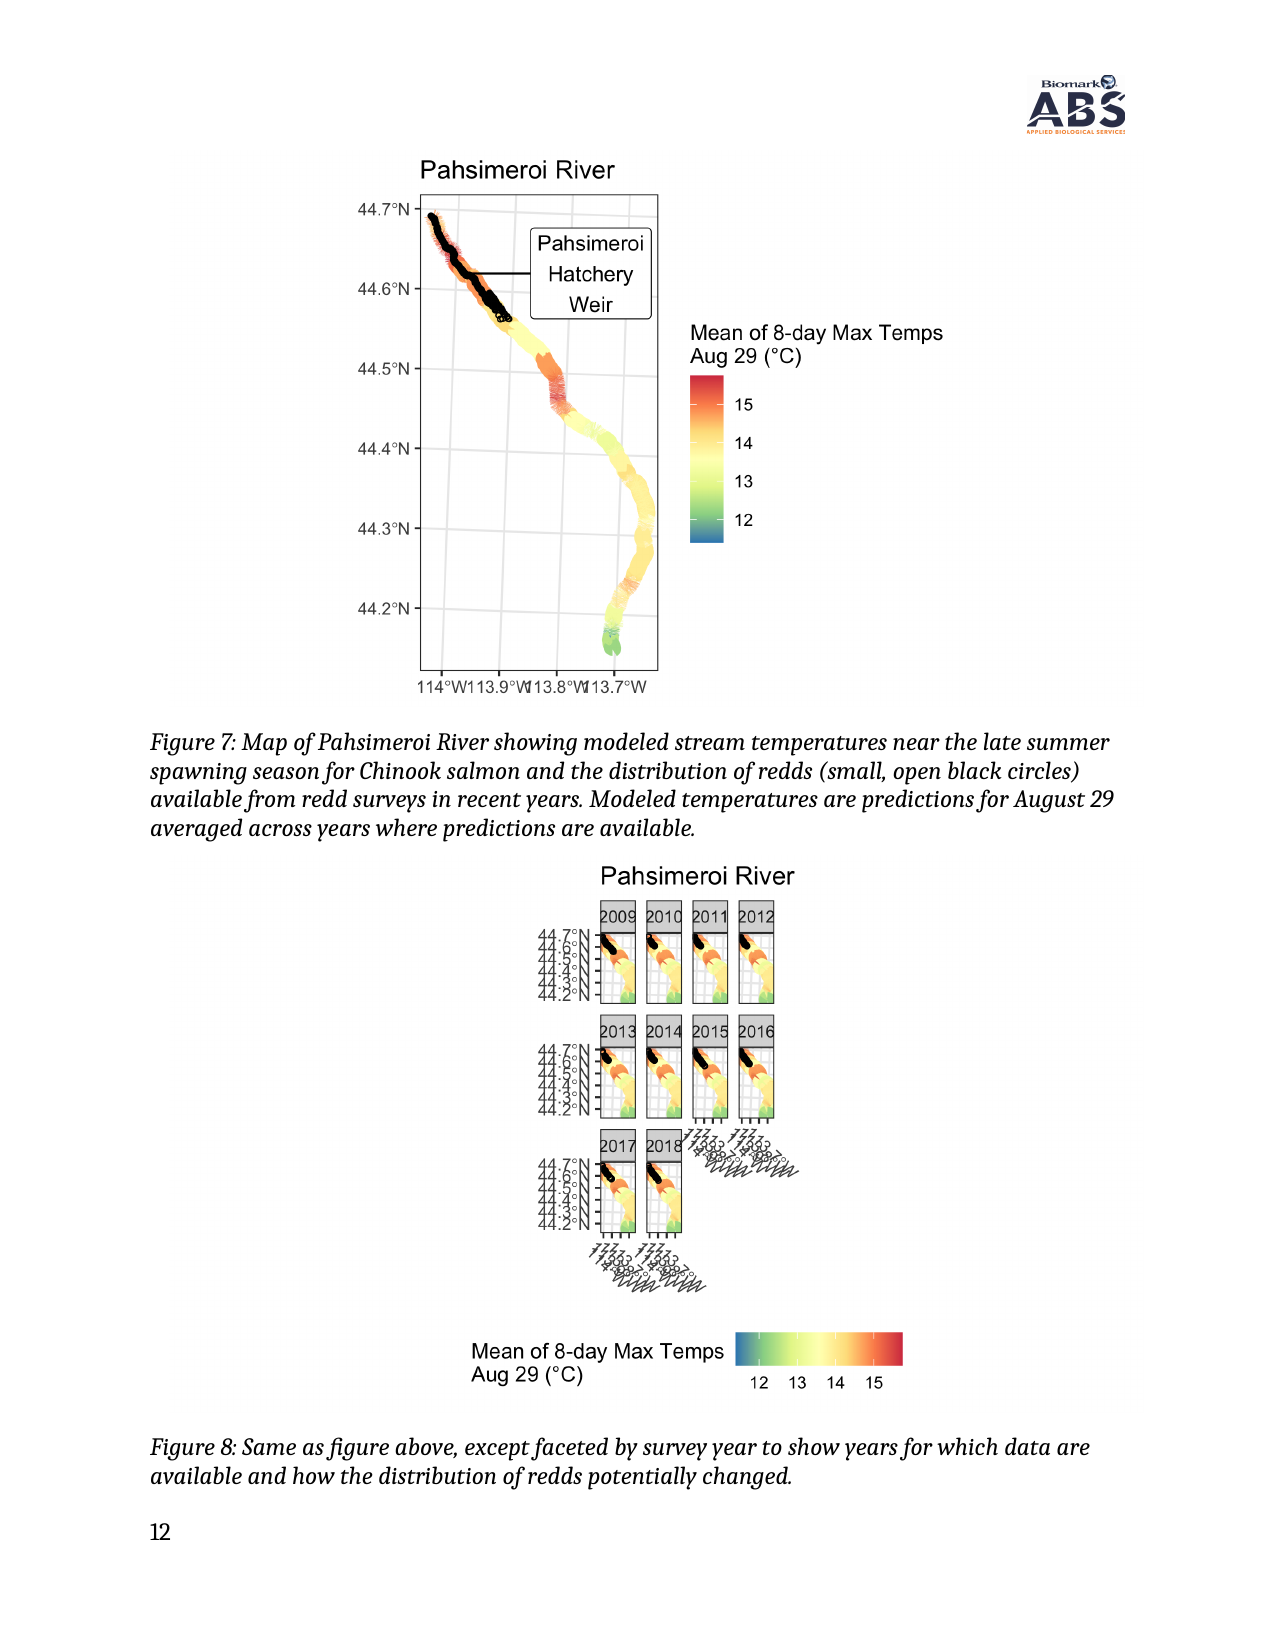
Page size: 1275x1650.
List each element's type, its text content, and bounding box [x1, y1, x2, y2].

picture [168, 150, 1144, 707]
picture [168, 855, 1144, 1413]
text Figure 7: Map of Pahsimeroi River showing modeled stream temperatures near the late summer spawning season for Chinook salmon and the distribution of redds (small, open black circles) available from redd surveys in recent years. Modeled temperatures are predictions for August 29 averaged across years where predictions are available. [150, 728, 1125, 843]
text Figure 8: Same as figure above, except faceted by survey year to show years for which data are available and how the distribution of redds potentially changed. [150, 1433, 1125, 1491]
picture [1026, 75, 1125, 134]
